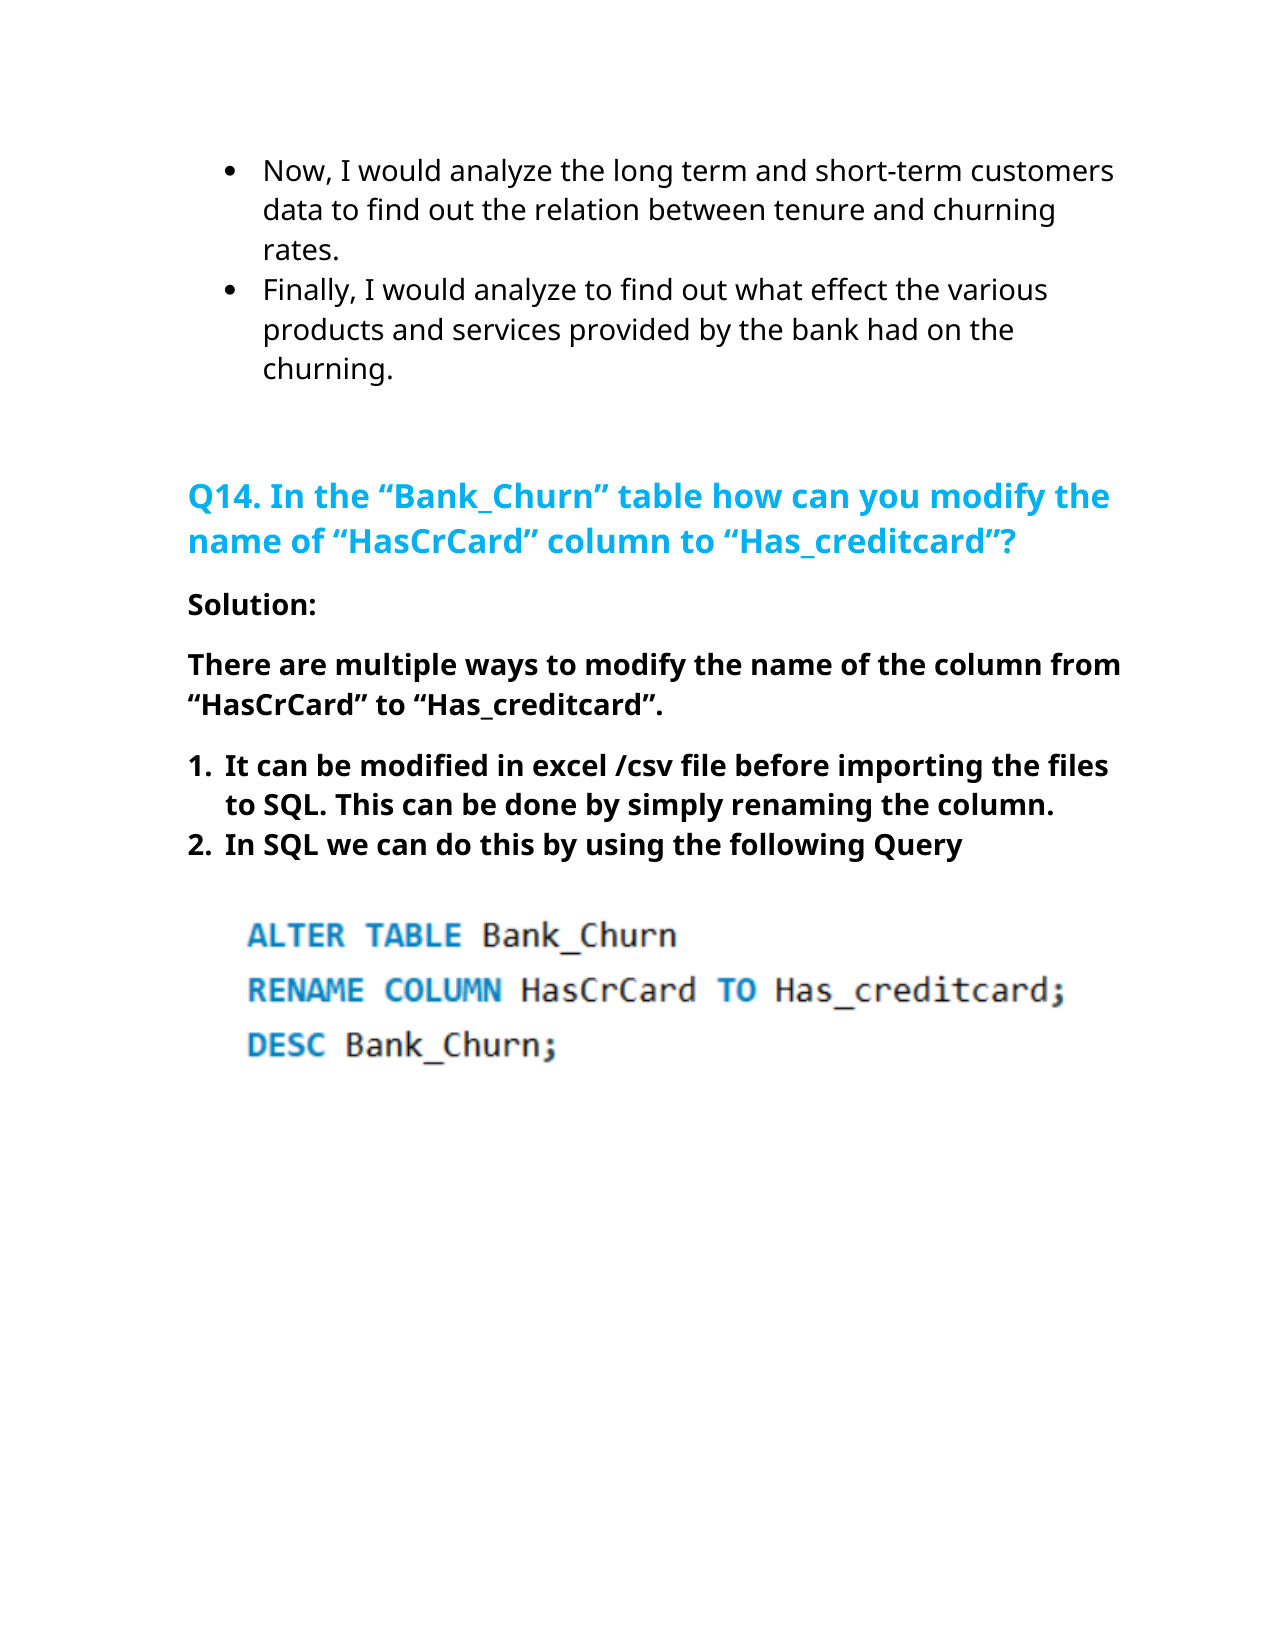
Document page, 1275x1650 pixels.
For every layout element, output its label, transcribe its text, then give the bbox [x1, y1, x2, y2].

text Solution: [187, 584, 1125, 624]
list In SQL we can do this by using the following Query [187, 824, 1125, 864]
text There are multiple ways to modify the name of the column from “HasCrCard” to “Has_creditcard”. [187, 644, 1125, 724]
list Finally, I would analyze to find out what effect the various products and services provided by the bank had on the churning. [225, 269, 1125, 388]
list It can be modified in excel /csv file before importing the files to SQL. This can be done by simply renaming the column. [187, 745, 1125, 824]
list Now, I would analyze the long term and short-term customers data to find out the relation between tenure and churning rates. [225, 150, 1125, 269]
text Q14. In the “Bank_Churn” table how can you modify the name of “HasCrCard” column to “Has_creditcard”? [187, 472, 1125, 563]
picture [225, 906, 1118, 1119]
